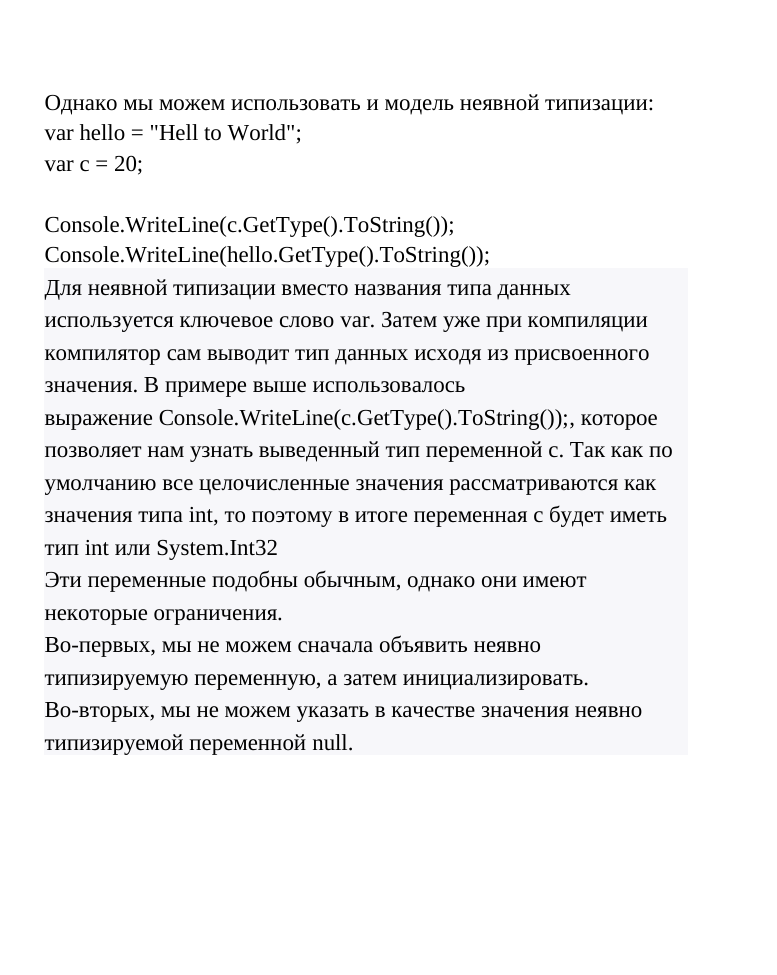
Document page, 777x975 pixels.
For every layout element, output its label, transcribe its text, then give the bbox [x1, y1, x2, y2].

text Для неявной типизации вместо названия типа данных используется ключевое слово var. Затем уже при компиляции компилятор сам выводит тип данных исходя из присвоенного значения. В примере выше использовалось выражение Console.WriteLine(c.GetType().ToString());, которое позволяет нам узнать выведенный тип переменной с. Так как по умолчанию все целочисленные значения рассматриваются как значения типа int, то поэтому в итоге переменная c будет иметь тип int или System.Int32 [44, 268, 688, 560]
text Во-первых, мы не можем сначала объявить неявно типизируемую переменную, а затем инициализировать. [44, 625, 688, 690]
text Эти переменные подобны обычным, однако они имеют некоторые ограничения. [44, 560, 688, 625]
text Console.WriteLine(hello.GetType().ToString()); [44, 237, 688, 268]
text Console.WriteLine(c.GetType().ToString()); [44, 207, 688, 237]
text Во-вторых, мы не можем указать в качестве значения неявно типизируемой переменной null. [44, 690, 688, 755]
text var c = 20; [44, 146, 688, 176]
text var hello = "Hell to World"; [44, 115, 688, 146]
text Однако мы можем использовать и модель неявной типизации: [44, 89, 688, 115]
